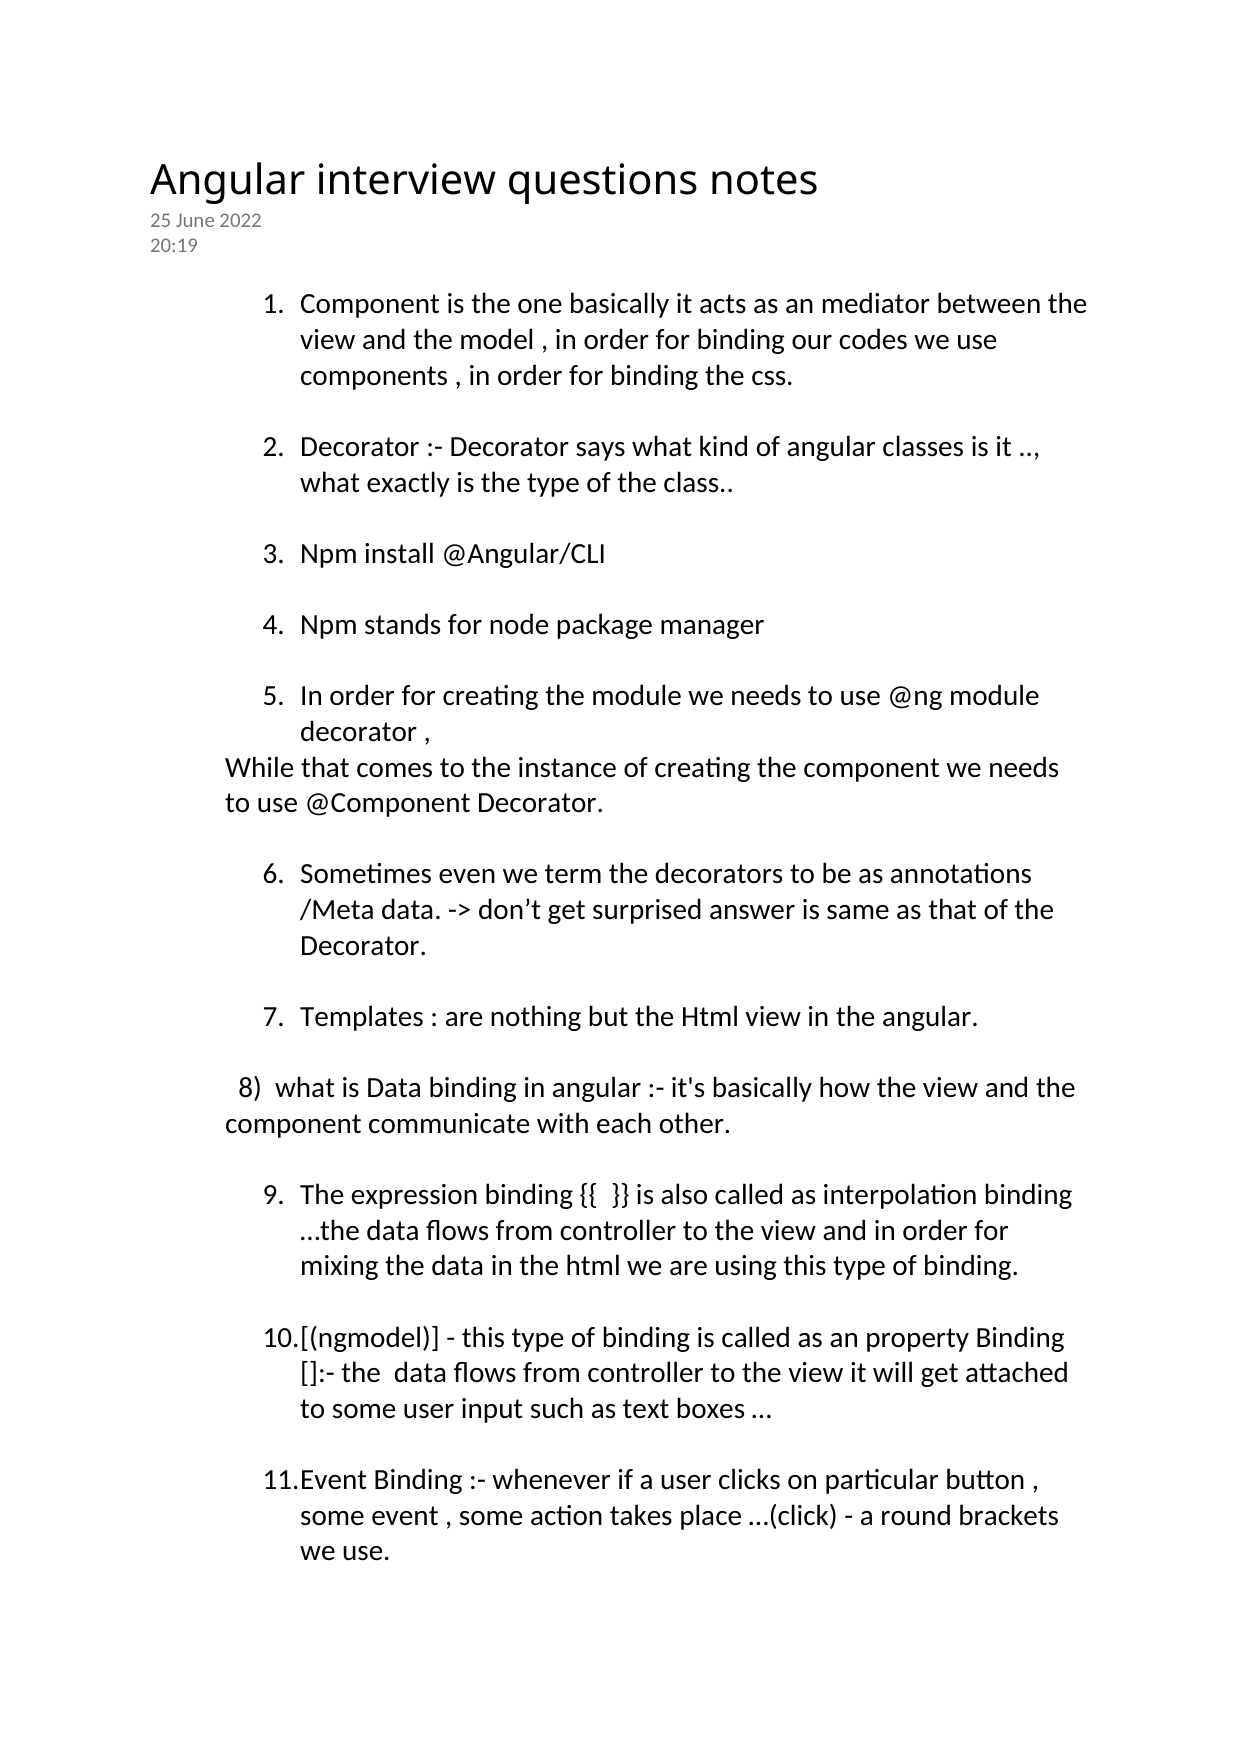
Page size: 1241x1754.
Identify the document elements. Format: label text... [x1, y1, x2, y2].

text While that comes to the instance of creating the component we needs to use @Component Decorator. [225, 749, 1090, 820]
list Sometimes even we term the decorators to be as annotations /Meta data. -> don’t get surprised answer is same as that of the Decorator. [262, 856, 1090, 962]
list Event Binding :- whenever if a user clicks on particular button , some event , some action takes place …(click) - a round brackets we use. [262, 1461, 1090, 1568]
list Npm install @Angular/CLI [262, 535, 1090, 571]
list Npm stands for node package manager [262, 606, 1090, 642]
list The expression binding {{ }} is also called as interpolation binding …the data flows from controller to the view and in order for mixing the data in the html we are using this type of binding. [262, 1176, 1090, 1283]
text Angular interview questions notes [150, 150, 1090, 207]
list Templates : are nothing but the Html view in the angular. [262, 998, 1090, 1034]
list Component is the one basically it acts as an mediator between the view and the model , in order for binding our codes we use components , in order for binding the css. [262, 286, 1090, 392]
list In order for creating the module we needs to use @ng module decorator , [262, 677, 1090, 749]
list Decorator :- Decorator says what kind of angular classes is it .., what exactly is the type of the class.. [262, 428, 1090, 499]
text 8) what is Data binding in angular :- it's basically how the view and the component communicate with each other. [225, 1069, 1090, 1141]
text 25 June 2022 [150, 207, 1090, 232]
text 20:19 [150, 232, 1090, 258]
list [(ngmodel)] - this type of binding is called as an property Binding []:- the data flows from controller to the view it will get attached to some user input such as text boxes … [262, 1319, 1090, 1426]
